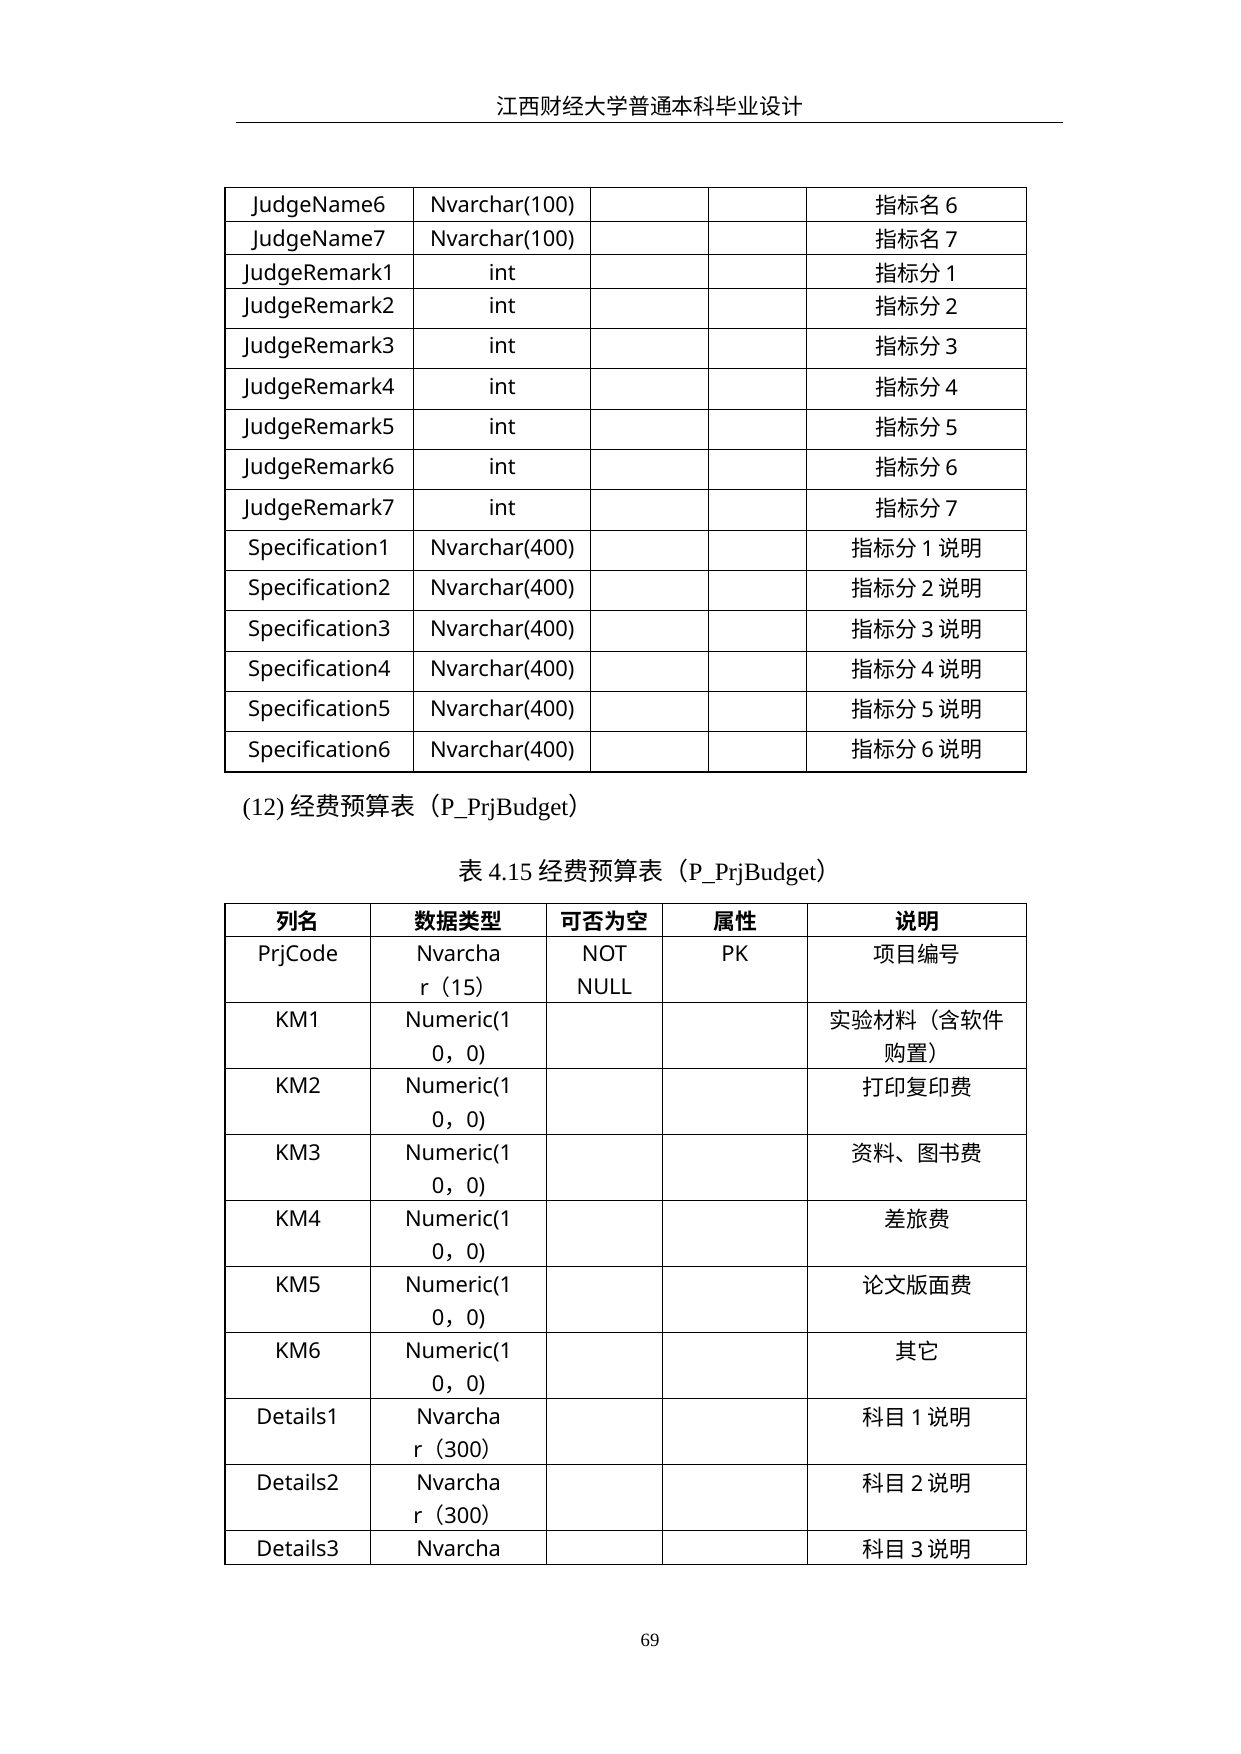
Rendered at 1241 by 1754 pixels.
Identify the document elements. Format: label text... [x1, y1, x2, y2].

table_cell Specification3 [226, 611, 413, 651]
table_cell Nvarchar（300） [371, 1531, 546, 1564]
table_cell [663, 1069, 807, 1134]
table_cell [709, 692, 806, 731]
table_cell [709, 652, 806, 691]
table_cell Specification4 [226, 652, 413, 691]
table_cell int [414, 369, 590, 409]
text 表4.15 经费预算表（P_PrjBudget） [236, 837, 1063, 902]
table_cell 指标分5 [807, 410, 1026, 449]
table_cell [591, 329, 708, 368]
table_cell [591, 369, 708, 409]
table_cell 指标名6 [807, 188, 1026, 221]
table_cell KM4 [226, 1201, 370, 1266]
table_cell [709, 410, 806, 449]
table_cell [547, 1135, 662, 1200]
table_cell KM6 [226, 1333, 370, 1398]
table_header 列名 [226, 904, 370, 936]
table_cell Nvarchar（15） [371, 937, 546, 1002]
table_cell [591, 255, 708, 288]
table_cell int [414, 255, 590, 288]
table_cell Nvarchar（300） [371, 1399, 546, 1464]
table_cell 论文版面费 [808, 1267, 1026, 1332]
table_cell [591, 222, 708, 254]
table_cell Details1 [226, 1399, 370, 1464]
table_cell Details3 [226, 1531, 370, 1564]
table_cell 其它 [808, 1333, 1026, 1398]
table_cell Nvarchar(100) [414, 188, 590, 221]
table_cell [709, 329, 806, 368]
table_cell 科目1说明 [808, 1399, 1026, 1464]
table_cell [709, 732, 806, 771]
table_cell Nvarchar(100) [414, 222, 590, 254]
table_cell [547, 1201, 662, 1266]
table_cell [663, 1267, 807, 1332]
table_cell [709, 255, 806, 288]
table_cell Nvarchar(400) [414, 652, 590, 691]
table_cell [547, 1399, 662, 1464]
table_cell [591, 692, 708, 731]
table_cell int [414, 490, 590, 529]
table_cell JudgeRemark3 [226, 329, 413, 368]
table_cell 指标分3 [807, 329, 1026, 368]
table_cell Nvarchar(400) [414, 692, 590, 731]
table_cell int [414, 410, 590, 449]
text (12) 经费预算表（P_PrjBudget） [236, 772, 1063, 837]
table_cell 项目编号 [808, 937, 1026, 1002]
table_cell 指标分4 [807, 369, 1026, 409]
table_cell Nvarchar（300） [371, 1465, 546, 1530]
table_cell Details2 [226, 1465, 370, 1530]
table_cell Numeric(10，0) [371, 1267, 546, 1332]
table_cell [591, 450, 708, 489]
table_cell [547, 1069, 662, 1134]
table_cell Numeric(10，0) [371, 1069, 546, 1134]
table_cell KM2 [226, 1069, 370, 1134]
table_cell Specification5 [226, 692, 413, 731]
table_cell Numeric(10，0) [371, 1135, 546, 1200]
table_cell [709, 289, 806, 328]
table_cell int [414, 450, 590, 489]
table_cell [591, 571, 708, 610]
table_cell Nvarchar(400) [414, 732, 590, 771]
table_cell [709, 188, 806, 221]
table_cell Numeric(10，0) [371, 1003, 546, 1068]
table_cell 差旅费 [808, 1201, 1026, 1266]
table_cell [591, 490, 708, 529]
table_cell [591, 611, 708, 651]
table_cell 指标分4说明 [807, 652, 1026, 691]
table_cell KM1 [226, 1003, 370, 1068]
table_cell 打印复印费 [808, 1069, 1026, 1134]
table_cell JudgeRemark2 [226, 289, 413, 328]
table_cell Specification1 [226, 531, 413, 570]
table_cell JudgeRemark6 [226, 450, 413, 489]
table_cell Nvarchar(400) [414, 531, 590, 570]
table_header 可否为空 [547, 904, 662, 936]
table_cell JudgeRemark4 [226, 369, 413, 409]
table_cell [591, 289, 708, 328]
table_cell [591, 652, 708, 691]
table_cell [663, 1531, 807, 1564]
table_cell Nvarchar(400) [414, 571, 590, 610]
table_cell [709, 571, 806, 610]
table_cell 指标名7 [807, 222, 1026, 254]
table_cell 科目2说明 [808, 1465, 1026, 1530]
table_cell [709, 369, 806, 409]
table_cell JudgeRemark1 [226, 255, 413, 288]
table_cell PrjCode [226, 937, 370, 1002]
table_cell [591, 410, 708, 449]
table_cell 指标分1说明 [807, 531, 1026, 570]
table_header 数据类型 [371, 904, 546, 936]
table_cell Nvarchar(400) [414, 611, 590, 651]
table_cell [591, 531, 708, 570]
table_cell [663, 1333, 807, 1398]
table_cell [709, 611, 806, 651]
table_cell [591, 188, 708, 221]
table_cell JudgeName6 [226, 188, 413, 221]
table_cell Numeric(10，0) [371, 1333, 546, 1398]
table_cell KM5 [226, 1267, 370, 1332]
table_cell [547, 1531, 662, 1564]
table_cell [591, 732, 708, 771]
table_cell 实验材料（含软件购置） [808, 1003, 1026, 1068]
table_cell NOT NULL [547, 937, 662, 1002]
table_cell KM3 [226, 1135, 370, 1200]
table_cell int [414, 329, 590, 368]
table_cell [709, 531, 806, 570]
table_cell Specification6 [226, 732, 413, 771]
table_cell [663, 1135, 807, 1200]
table_cell 指标分7 [807, 490, 1026, 529]
table_cell 指标分3说明 [807, 611, 1026, 651]
table_cell [663, 1201, 807, 1266]
table_cell JudgeRemark7 [226, 490, 413, 529]
table_cell [547, 1465, 662, 1530]
table_cell [663, 1003, 807, 1068]
table_cell 资料、图书费 [808, 1135, 1026, 1200]
table_cell 指标分2 [807, 289, 1026, 328]
table_cell [663, 1399, 807, 1464]
table_cell [547, 1003, 662, 1068]
table_cell [709, 490, 806, 529]
table_cell PK [663, 937, 807, 1002]
table_cell Numeric(10，0) [371, 1201, 546, 1266]
table_cell 科目3说明 [808, 1531, 1026, 1564]
table_cell 指标分2说明 [807, 571, 1026, 610]
table_cell JudgeName7 [226, 222, 413, 254]
table_header 属性 [663, 904, 807, 936]
table_cell int [414, 289, 590, 328]
table_cell JudgeRemark5 [226, 410, 413, 449]
table_cell [547, 1267, 662, 1332]
table_cell [709, 450, 806, 489]
table_cell [663, 1465, 807, 1530]
table_cell [709, 222, 806, 254]
table_cell [547, 1333, 662, 1398]
table_cell 指标分1 [807, 255, 1026, 288]
table_cell 指标分6说明 [807, 732, 1026, 771]
table_cell 指标分6 [807, 450, 1026, 489]
table_header 说明 [808, 904, 1026, 936]
table_cell Specification2 [226, 571, 413, 610]
table_cell 指标分5说明 [807, 692, 1026, 731]
